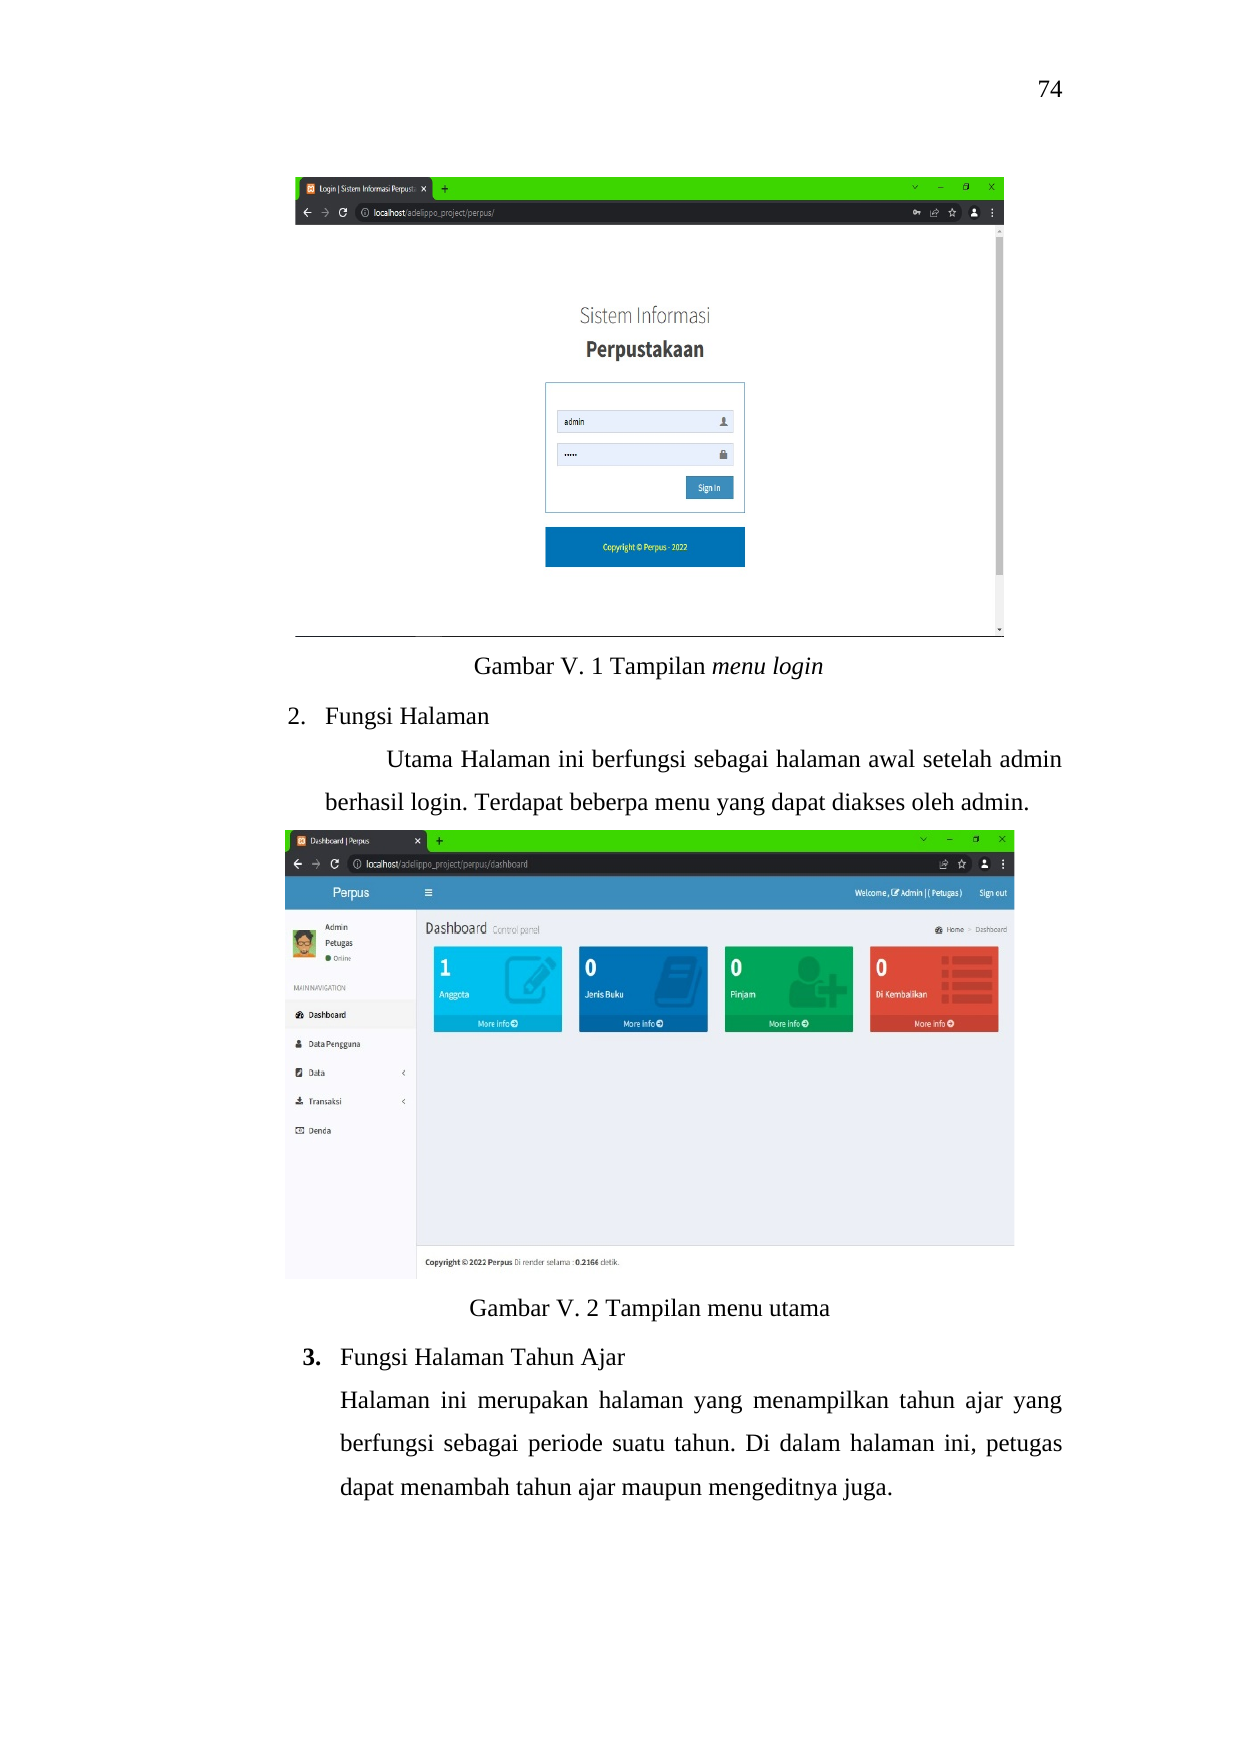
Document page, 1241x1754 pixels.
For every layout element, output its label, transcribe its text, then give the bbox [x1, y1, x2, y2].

list Fungsi Halaman [287, 701, 1063, 730]
picture [295, 177, 1004, 637]
list Utama Halaman ini berfungsi sebagai halaman awal setelah admin berhasil login. Terdapat beberpa menu yang dapat diakses oleh admin. [325, 744, 1063, 816]
text Gambar V. 2 Tampilan menu utama [236, 1293, 1063, 1321]
picture [285, 830, 1015, 1279]
list Halaman ini merupakan halaman yang menampilkan tahun ajar yang berfungsi sebagai periode suatu tahun. Di dalam halaman ini, petugas dapat menambah tahun ajar maupun mengeditnya juga. [340, 1385, 1063, 1500]
text Gambar V. 1 Tampilan menu login [236, 651, 1063, 680]
list Fungsi Halaman Tahun Ajar [302, 1342, 1063, 1371]
